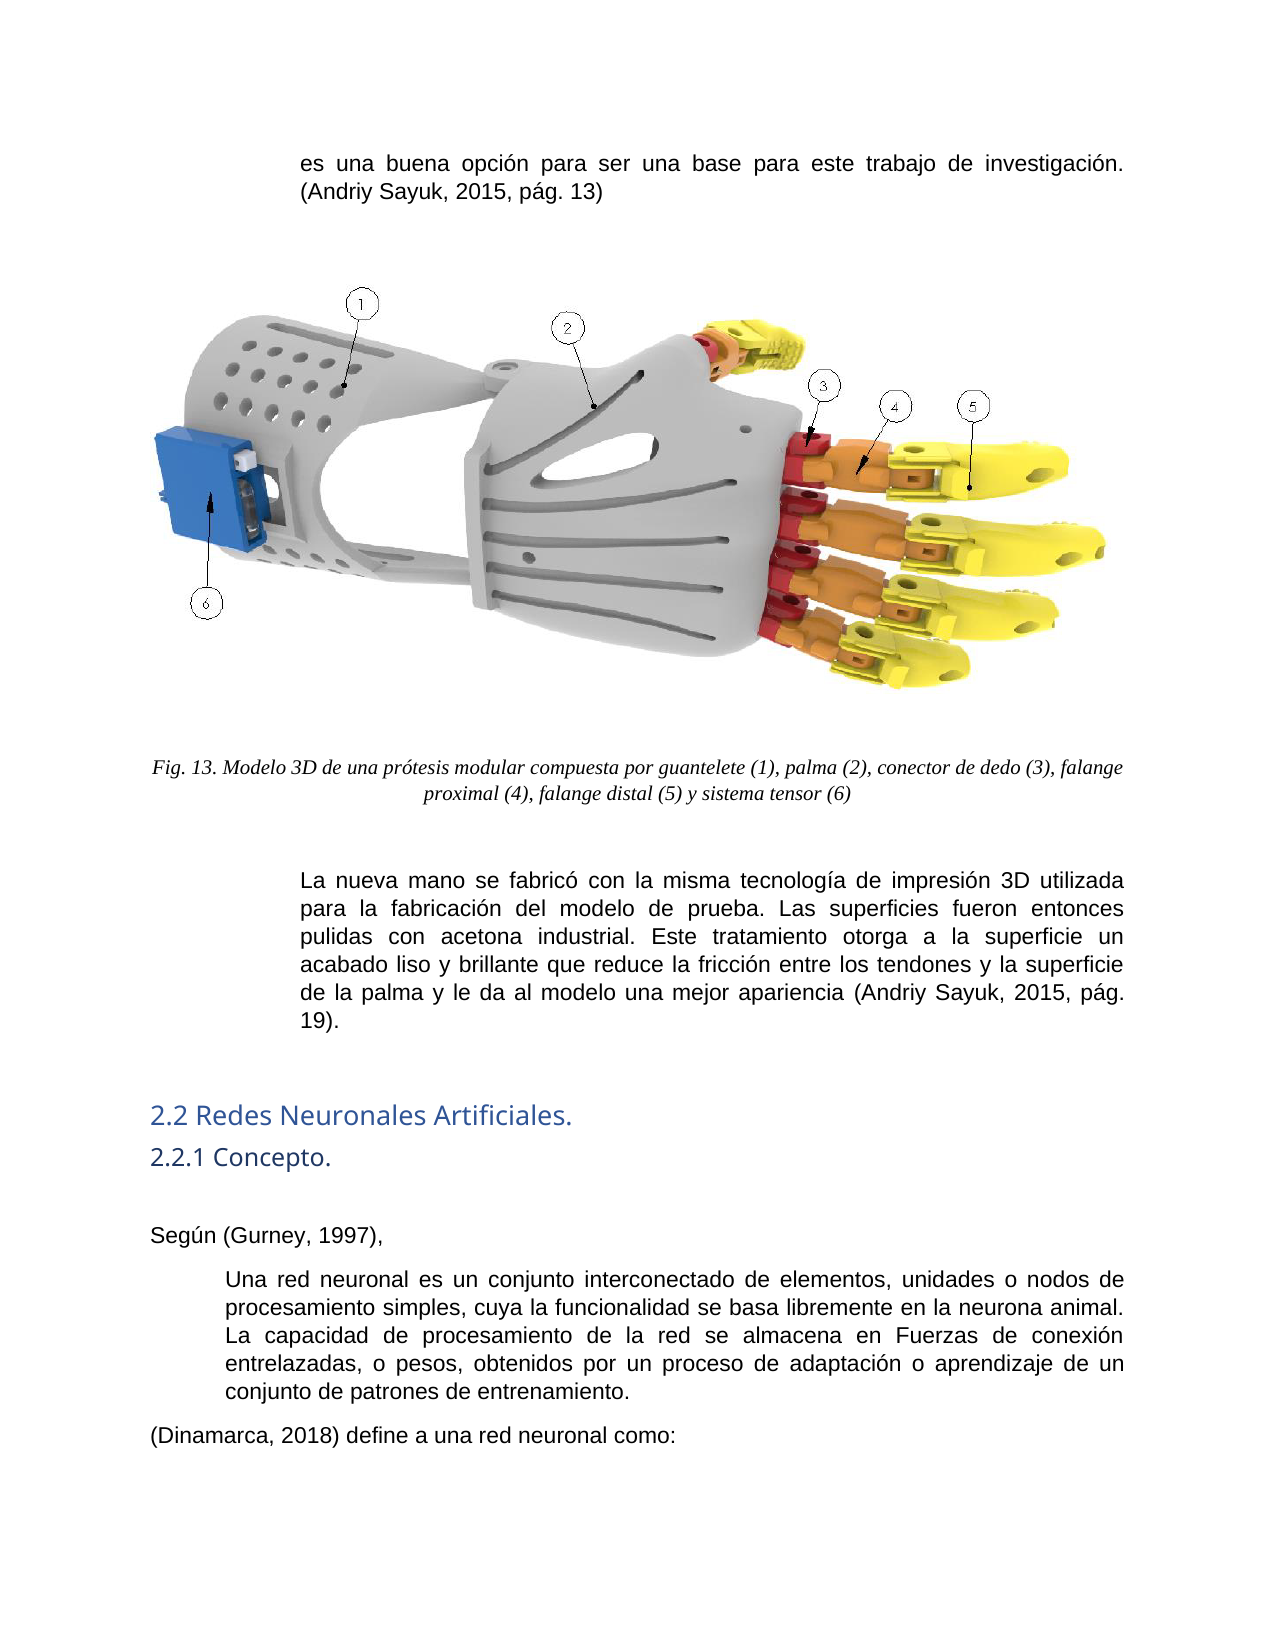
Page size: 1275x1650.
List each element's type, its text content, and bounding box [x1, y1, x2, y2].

text La nueva mano se fabricó con la misma tecnología de impresión 3D utilizada para la fabricación del modelo de prueba. Las superficies fueron entonces pulidas con acetona industrial. Este tratamiento otorga a la superficie un acabado liso y brillante que reduce la fricción entre los tendones y la superficie de la palma y le da al modelo una mejor apariencia [300, 867, 1125, 1033]
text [300, 150, 1125, 204]
text (Dinamarca, 2018) define a una red neuronal como: [150, 1422, 1125, 1449]
text Según , [150, 1222, 1125, 1248]
text Una red neuronal es un conjunto interconectado de elementos, unidades o nodos de procesamiento simples, cuya la funcionalidad se basa libremente en la neurona animal. La capacidad de procesamiento de la red se almacena en Fuerzas de conexión entrelazadas, o pesos, obtenidos por un proceso de adaptación o aprendizaje de un conjunto de patrones de entrenamiento. [225, 1266, 1125, 1404]
subtitle 2.2 Redes Neuronales Artificiales. [150, 1096, 1125, 1133]
text Fig. 13. Modelo 3D de una prótesis modular compuesta por guantelete (1), palma (2), conector de dedo (3), falange proximal (4), falange distal (5) y sistema tensor (6) [150, 755, 1125, 805]
subtitle 2.2.1 Concepto. [150, 1139, 1125, 1173]
